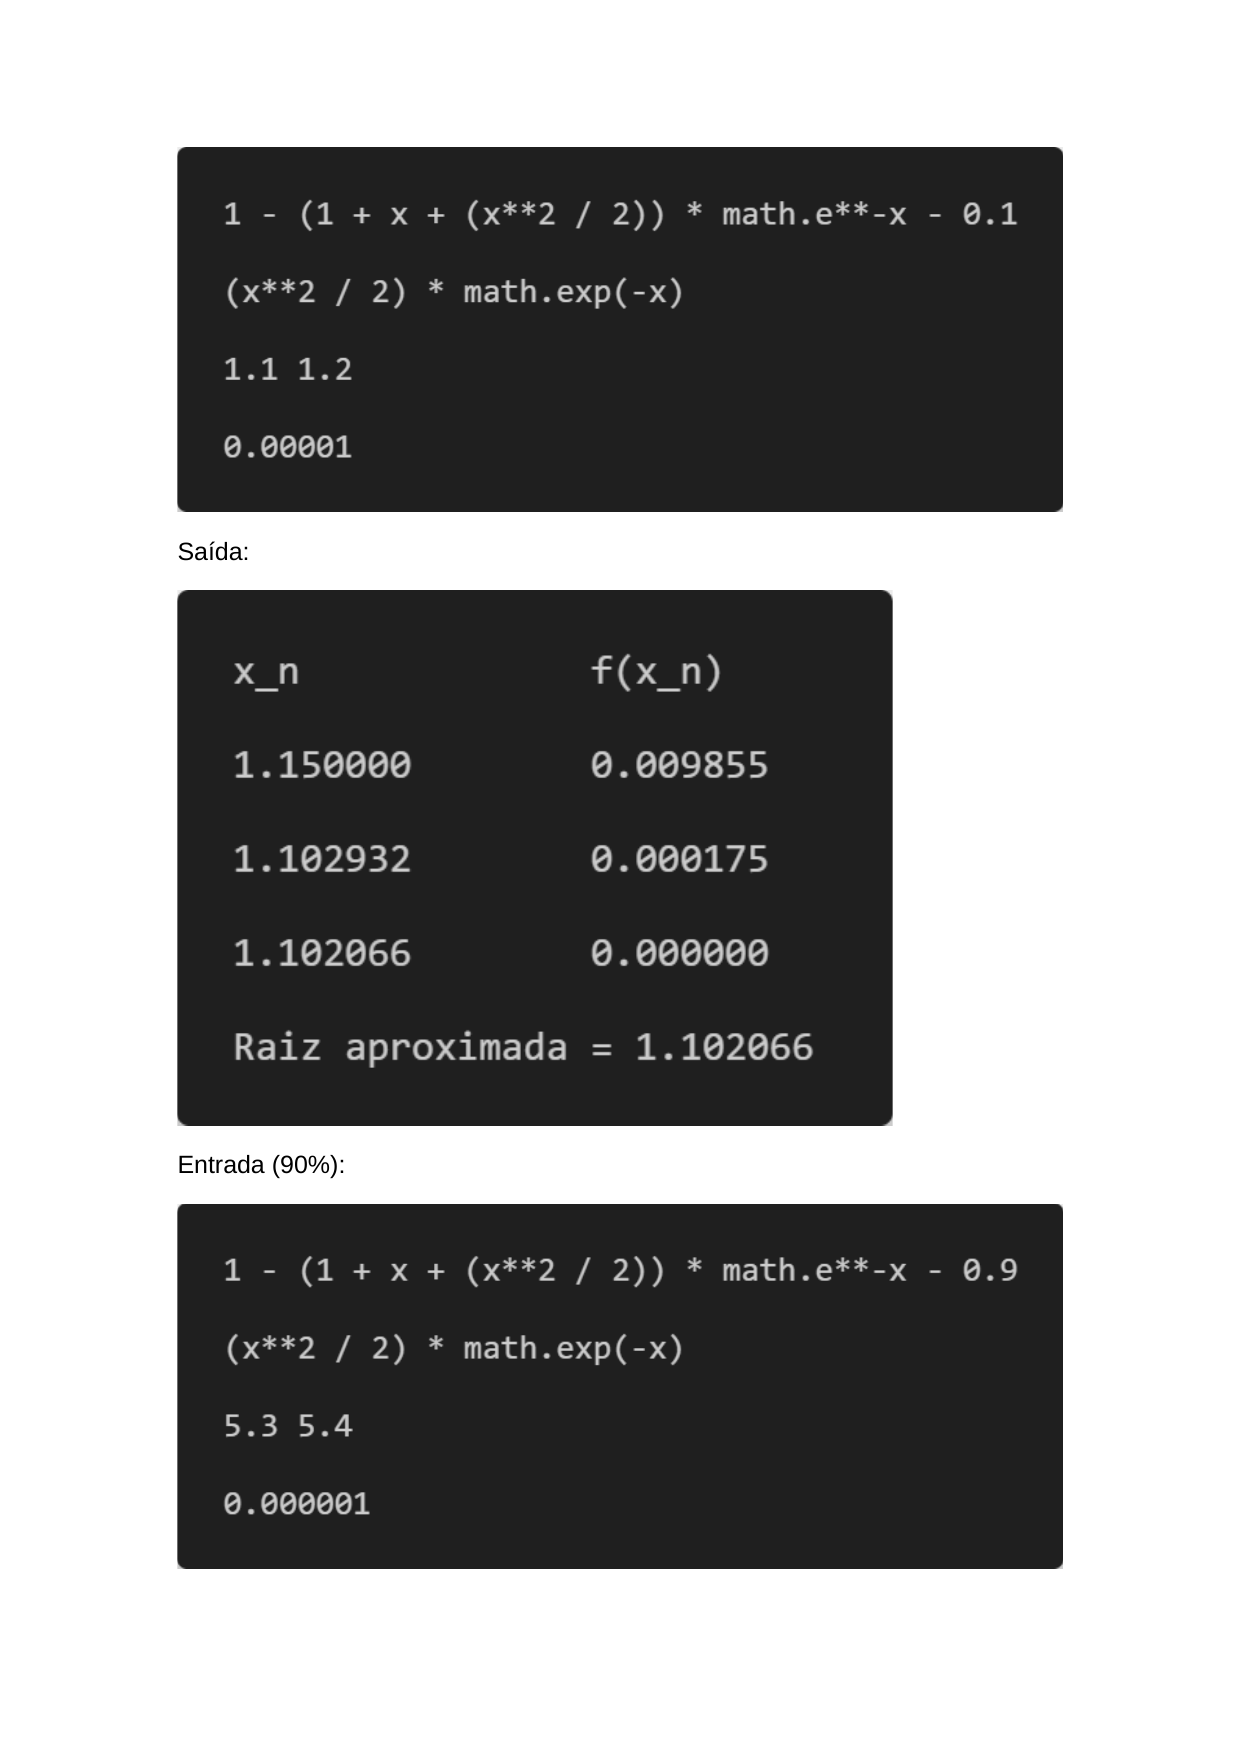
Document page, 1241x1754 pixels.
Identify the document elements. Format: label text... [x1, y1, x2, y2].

picture [177, 590, 893, 1126]
picture [177, 147, 1063, 512]
text Entrada (90%): [177, 1150, 1063, 1179]
text Saída: [177, 537, 1063, 566]
picture [177, 1204, 1063, 1569]
